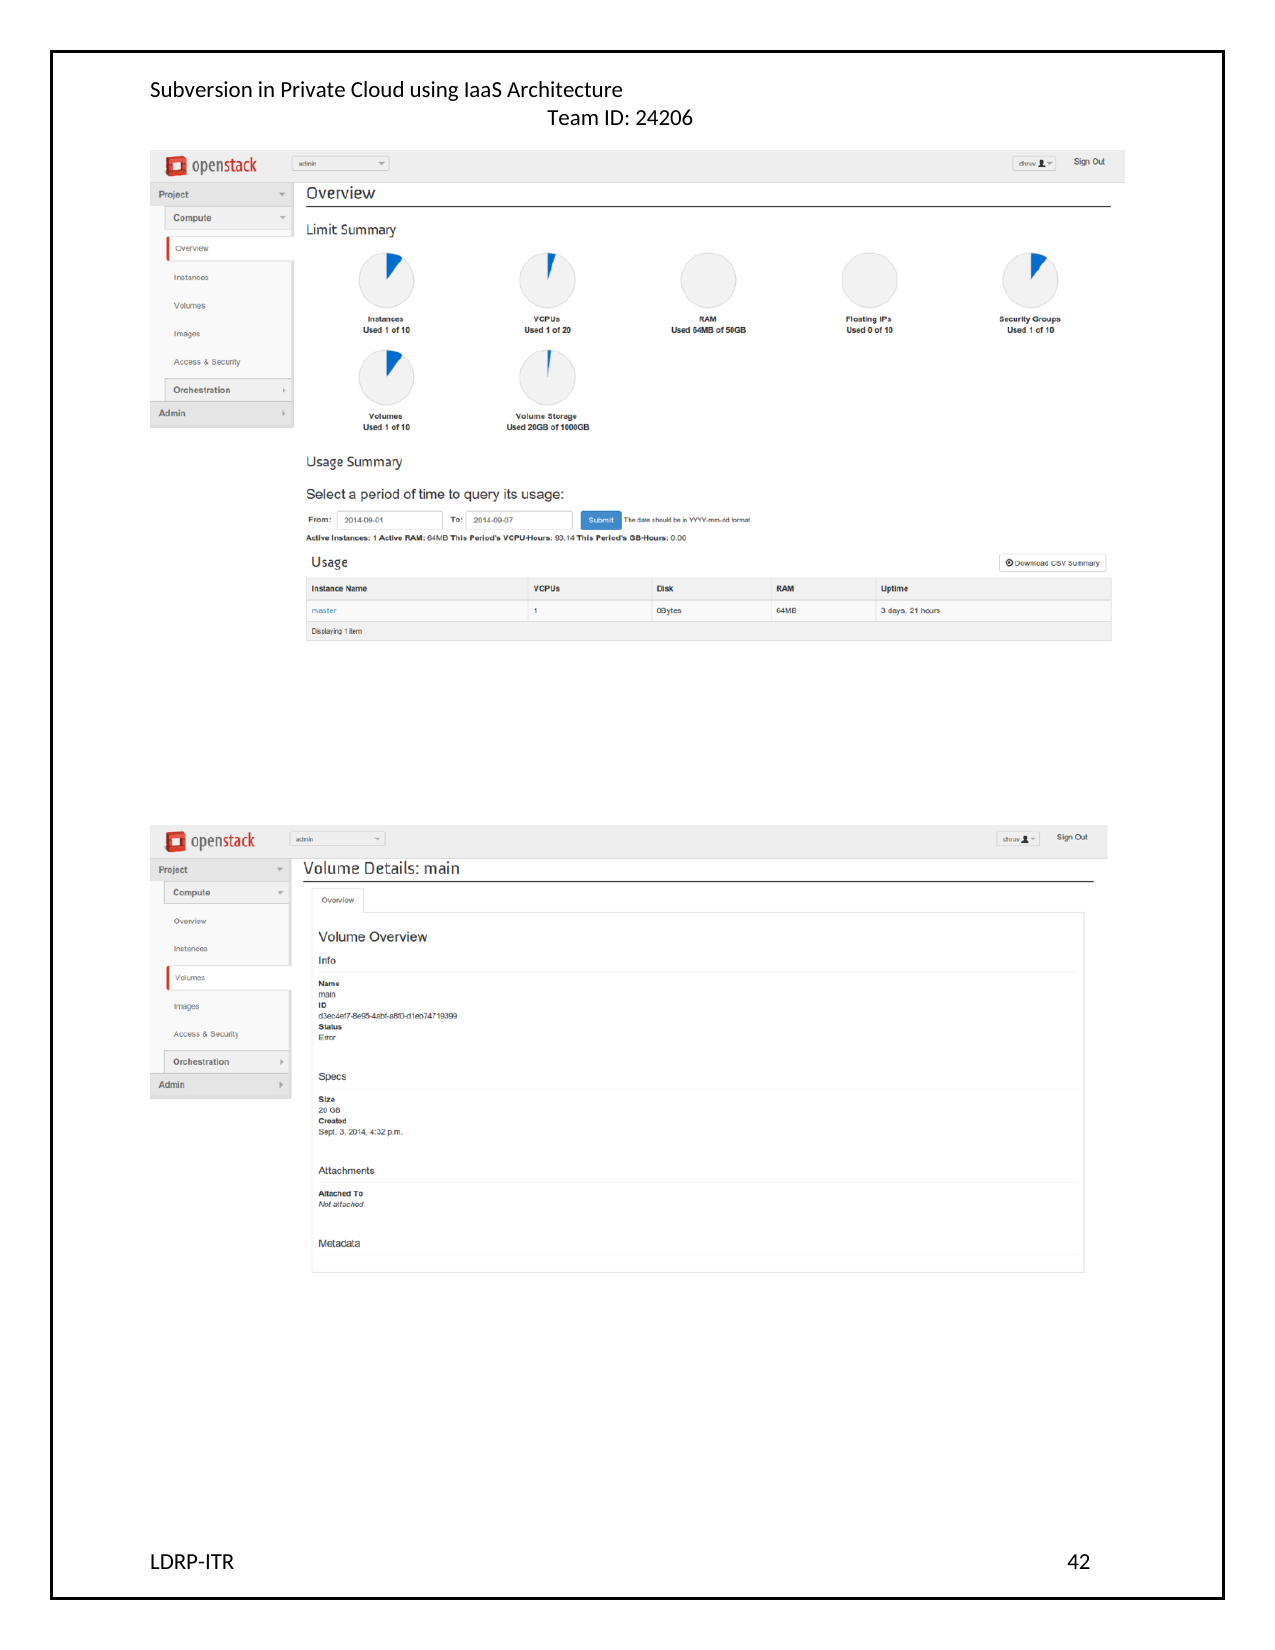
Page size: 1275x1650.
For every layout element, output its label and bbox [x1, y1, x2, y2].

picture [150, 150, 1125, 699]
picture [150, 825, 1108, 1365]
